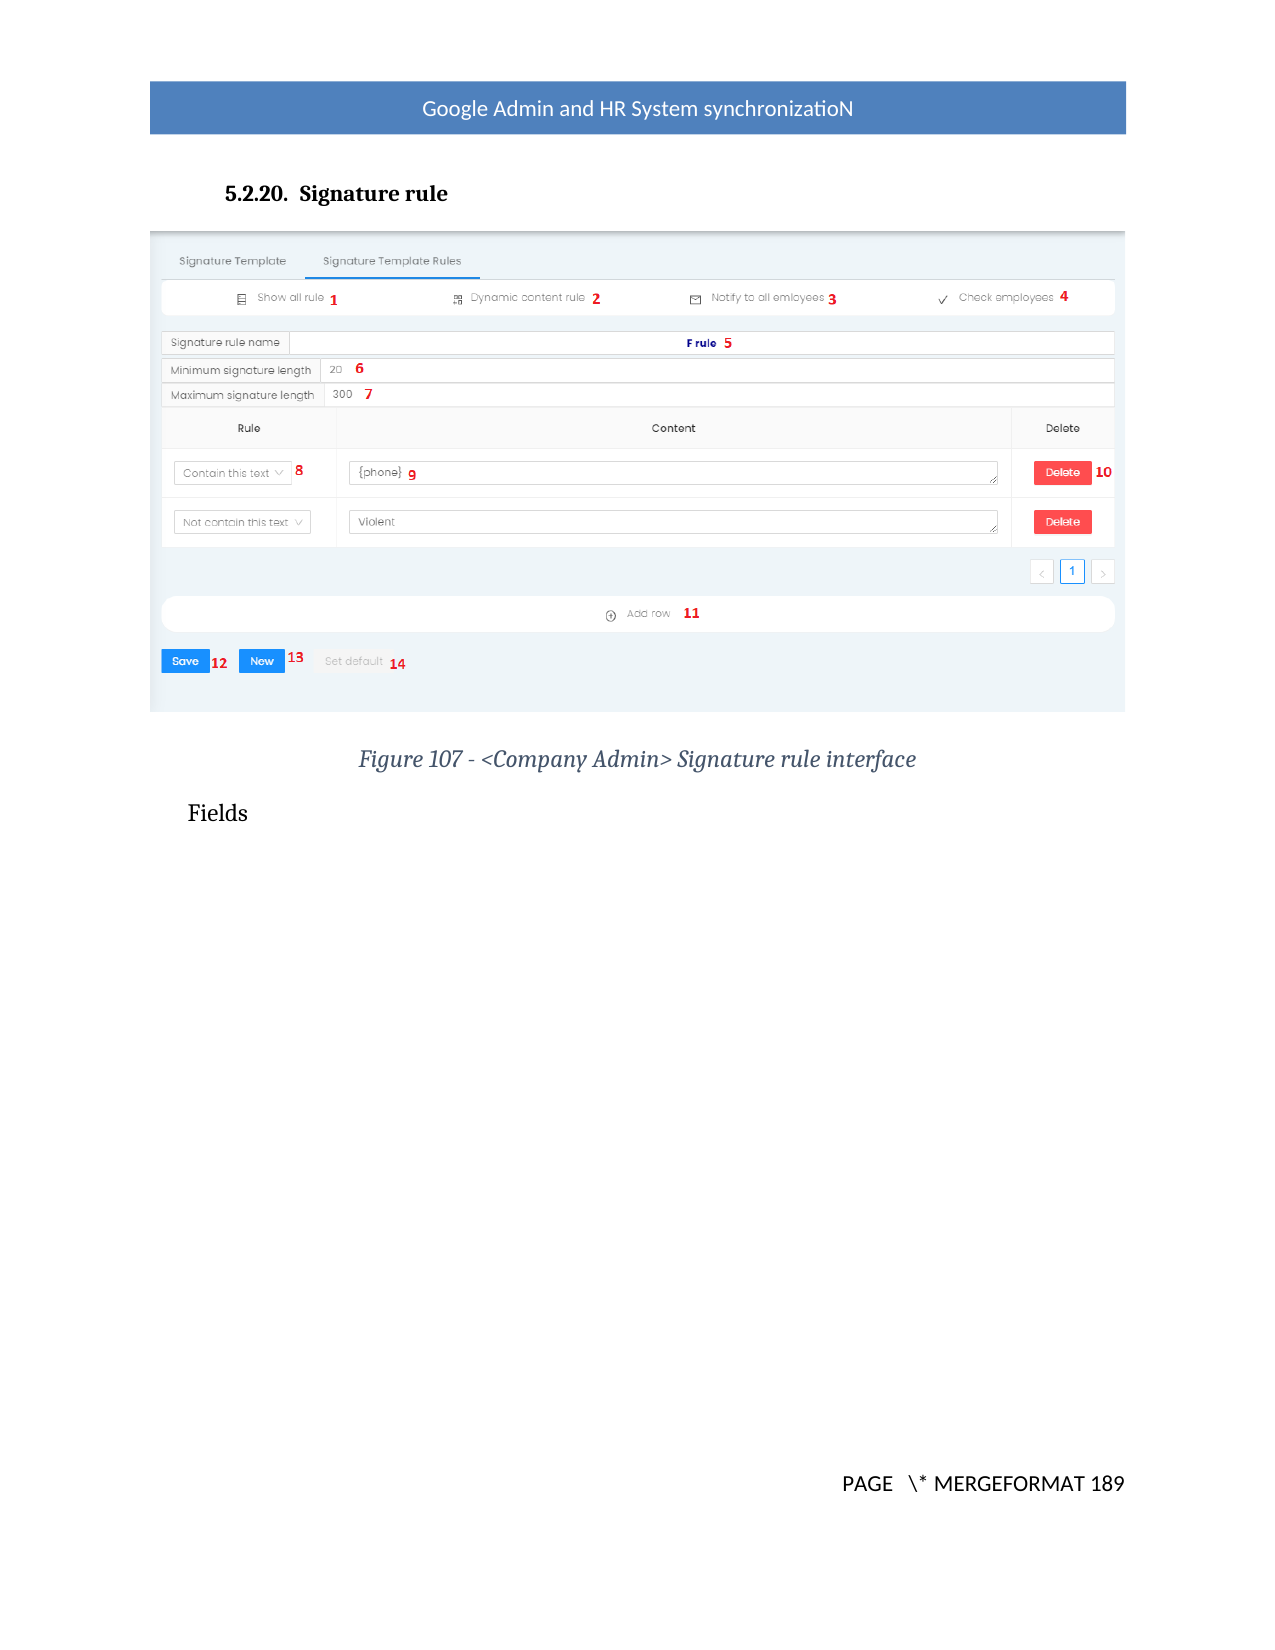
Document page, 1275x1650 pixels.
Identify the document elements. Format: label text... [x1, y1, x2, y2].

text Figure 107 - <Company Admin> Signature rule interface [150, 745, 1125, 774]
text Fields [187, 799, 1125, 828]
picture [150, 231, 1125, 712]
subtitle Signature rule [225, 181, 1125, 207]
